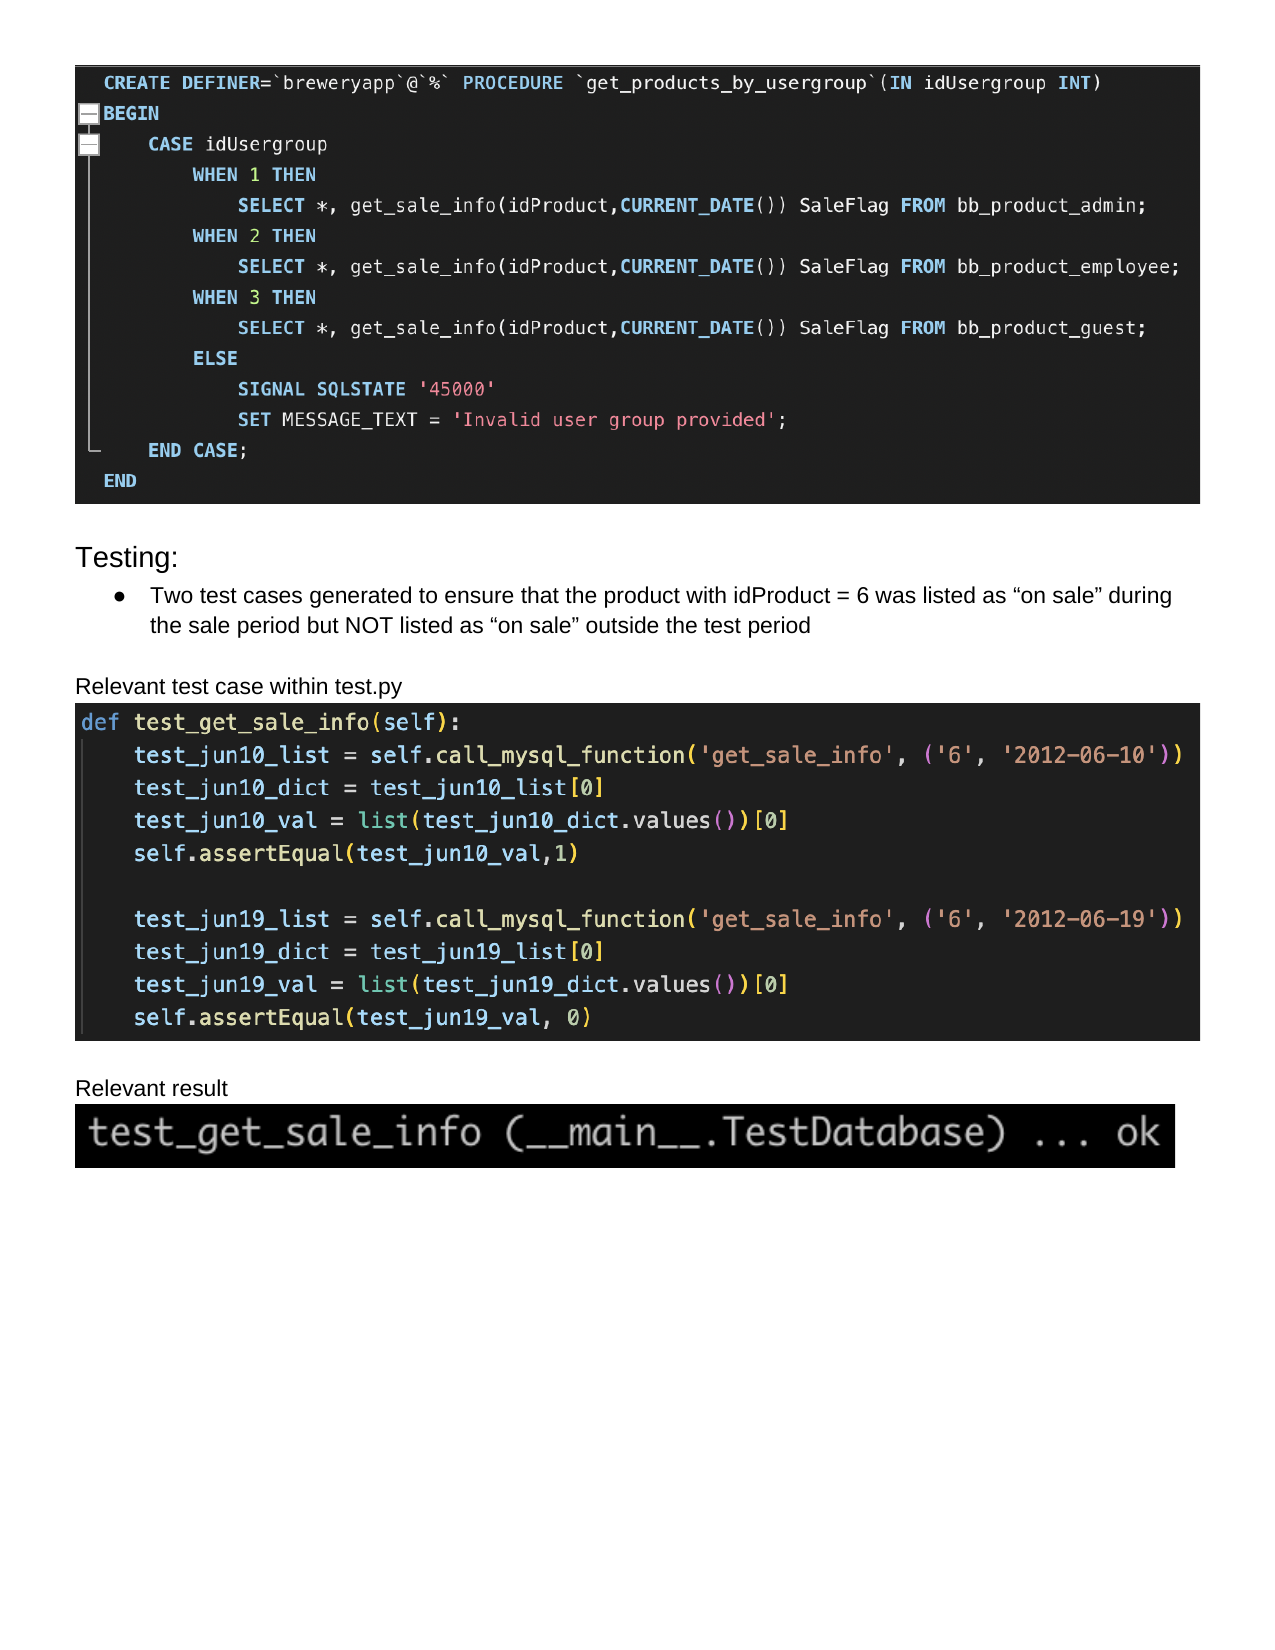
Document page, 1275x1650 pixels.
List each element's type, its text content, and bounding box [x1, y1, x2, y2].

text Relevant test case within test.py [75, 673, 1200, 699]
list Two test cases generated to ensure that the product with idProduct = 6 was listed as “on sale” during the sale period but NOT listed as “on sale” outside the test period [112, 582, 1200, 639]
picture [75, 65, 1200, 504]
picture [75, 703, 1200, 1041]
picture [75, 1104, 1175, 1168]
subtitle Testing: [75, 540, 1200, 574]
text Relevant result [75, 1074, 1200, 1101]
